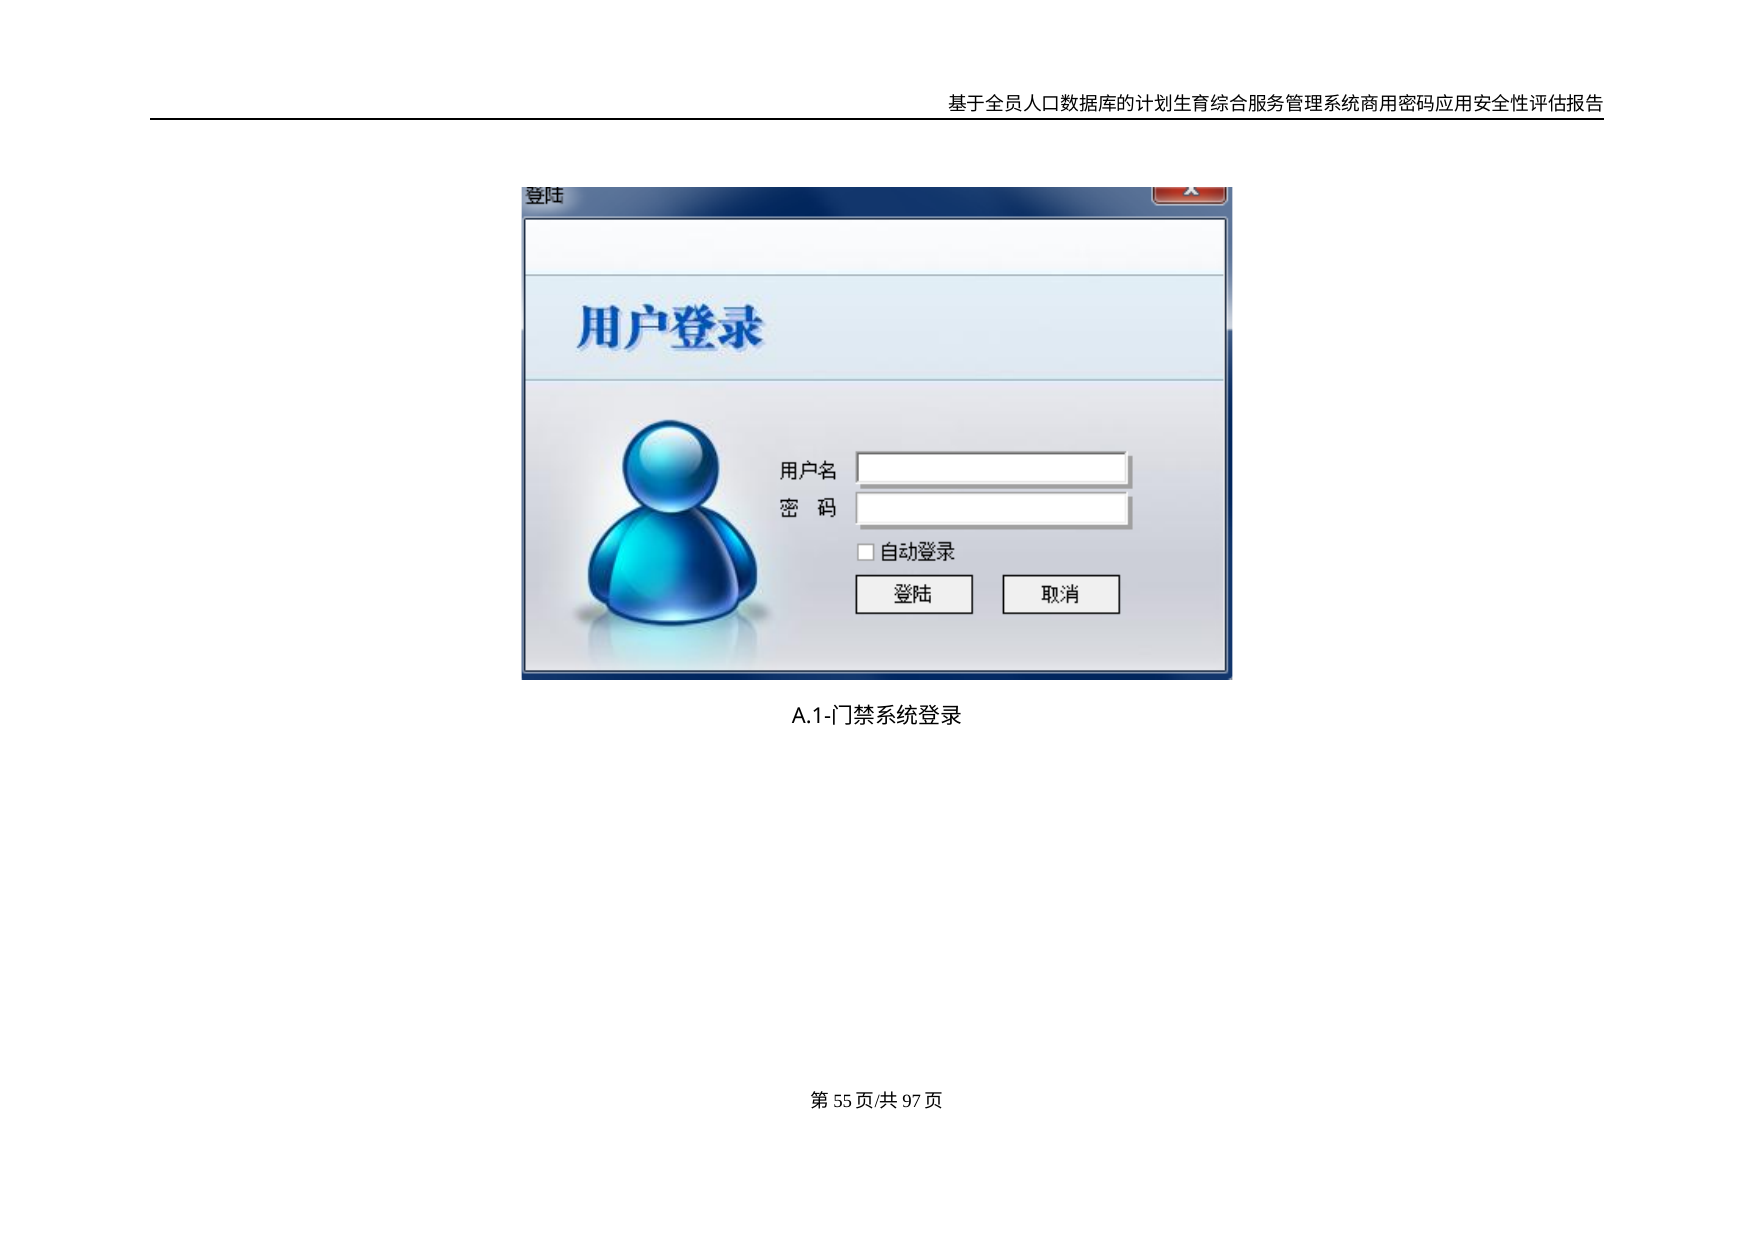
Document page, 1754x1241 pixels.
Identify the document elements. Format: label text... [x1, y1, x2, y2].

text A.1-门禁系统登录 [150, 697, 1604, 731]
picture [521, 187, 1233, 680]
